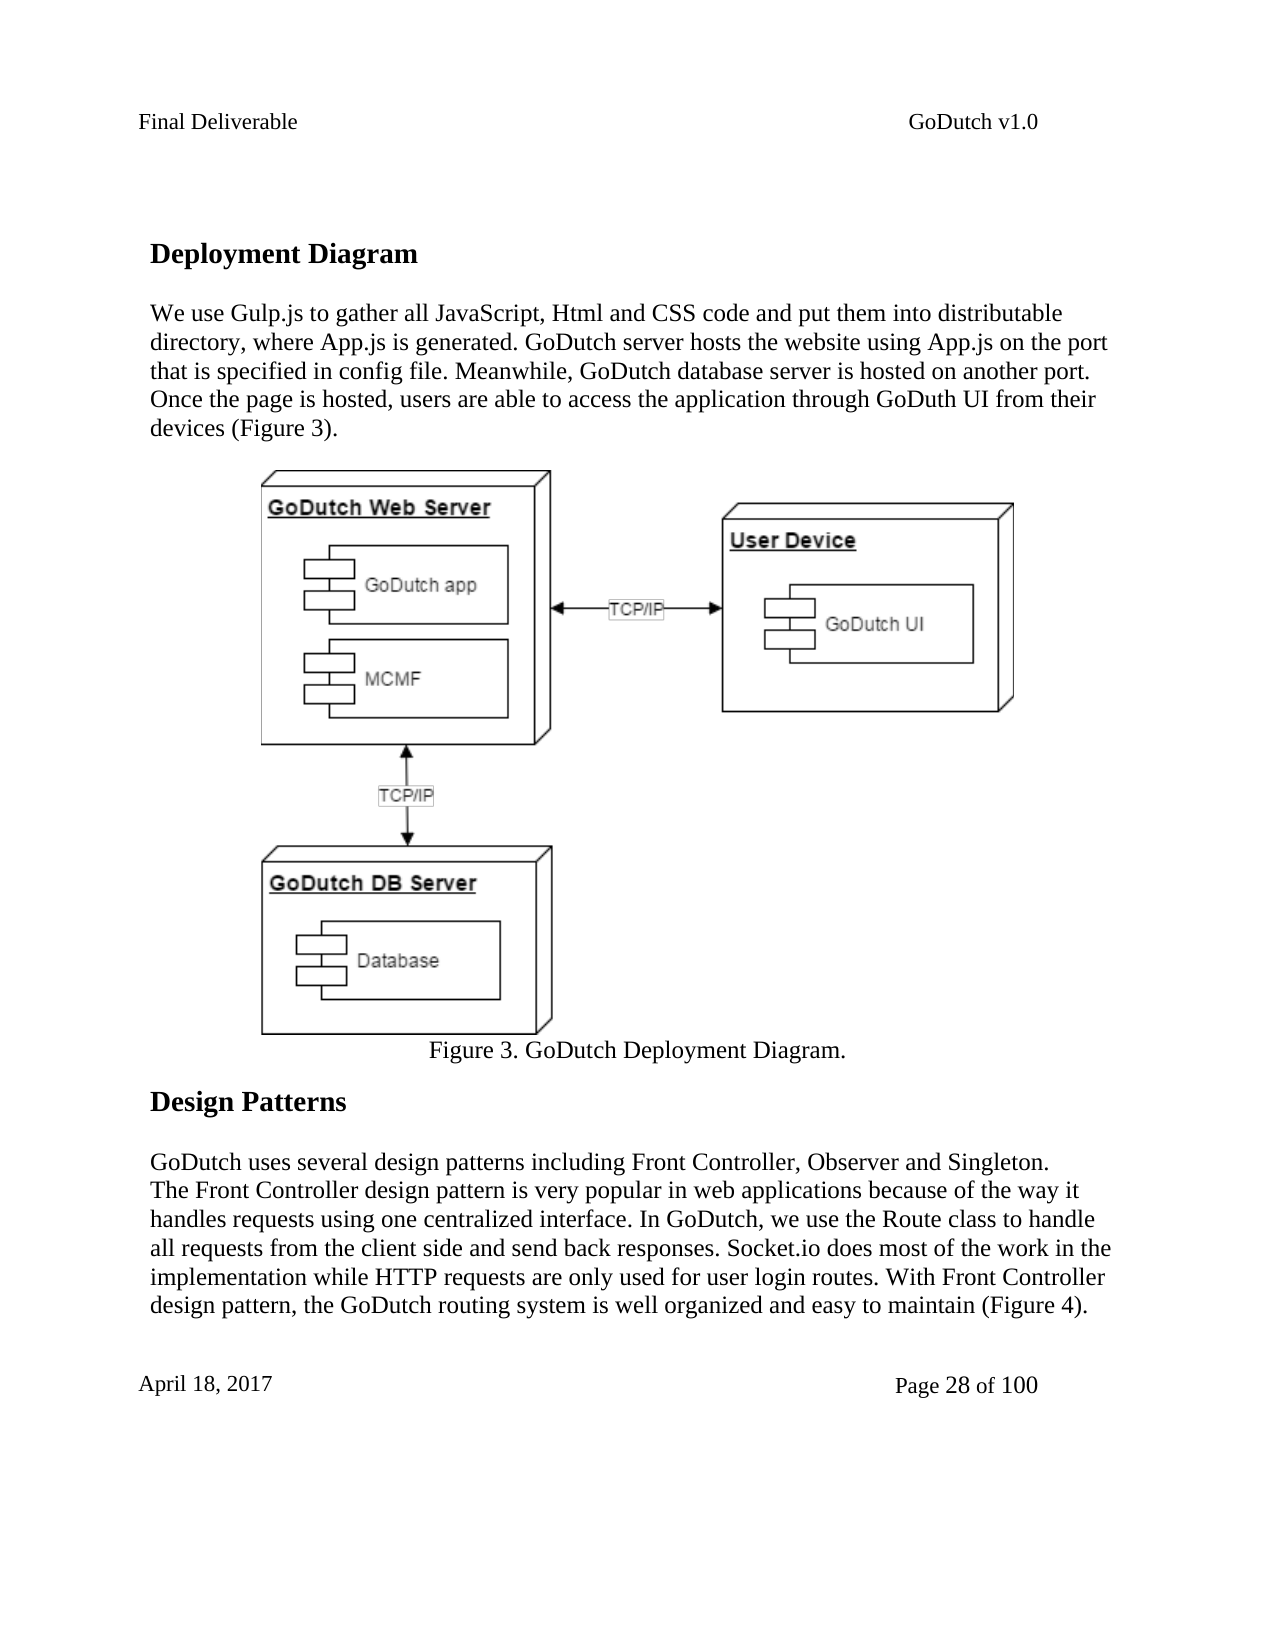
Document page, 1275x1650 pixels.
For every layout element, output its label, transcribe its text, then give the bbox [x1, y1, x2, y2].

text We use Gulp.js to gather all JavaScript, Html and CSS code and put them into distributable directory, where App.js is generated. GoDutch server hosts the website using App.js on the port that is specified in config file. Meanwhile, GoDutch database server is hosted on another port. Once the page is hosted, users are able to access the application through GoDuth UI from their devices (Figure 3). [150, 298, 1125, 442]
subtitle Deployment Diagram [150, 236, 1125, 269]
subtitle Design Patterns [150, 1084, 1125, 1118]
text Figure 3. GoDutch Deployment Diagram. [150, 1035, 1125, 1063]
text GoDutch uses several design patterns including Front Controller, Observer and Singleton. [150, 1147, 1125, 1175]
text The Front Controller design pattern is very popular in web applications because of the way it handles requests using one centralized interface. In GoDutch, we use the Route class to handle all requests from the client side and send back responses. Socket.io does most of the work in the implementation while HTTP requests are only used for user login routes. With Front Controller design pattern, the GoDutch routing system is well organized and easy to maintain (Figure 4). [150, 1175, 1125, 1319]
